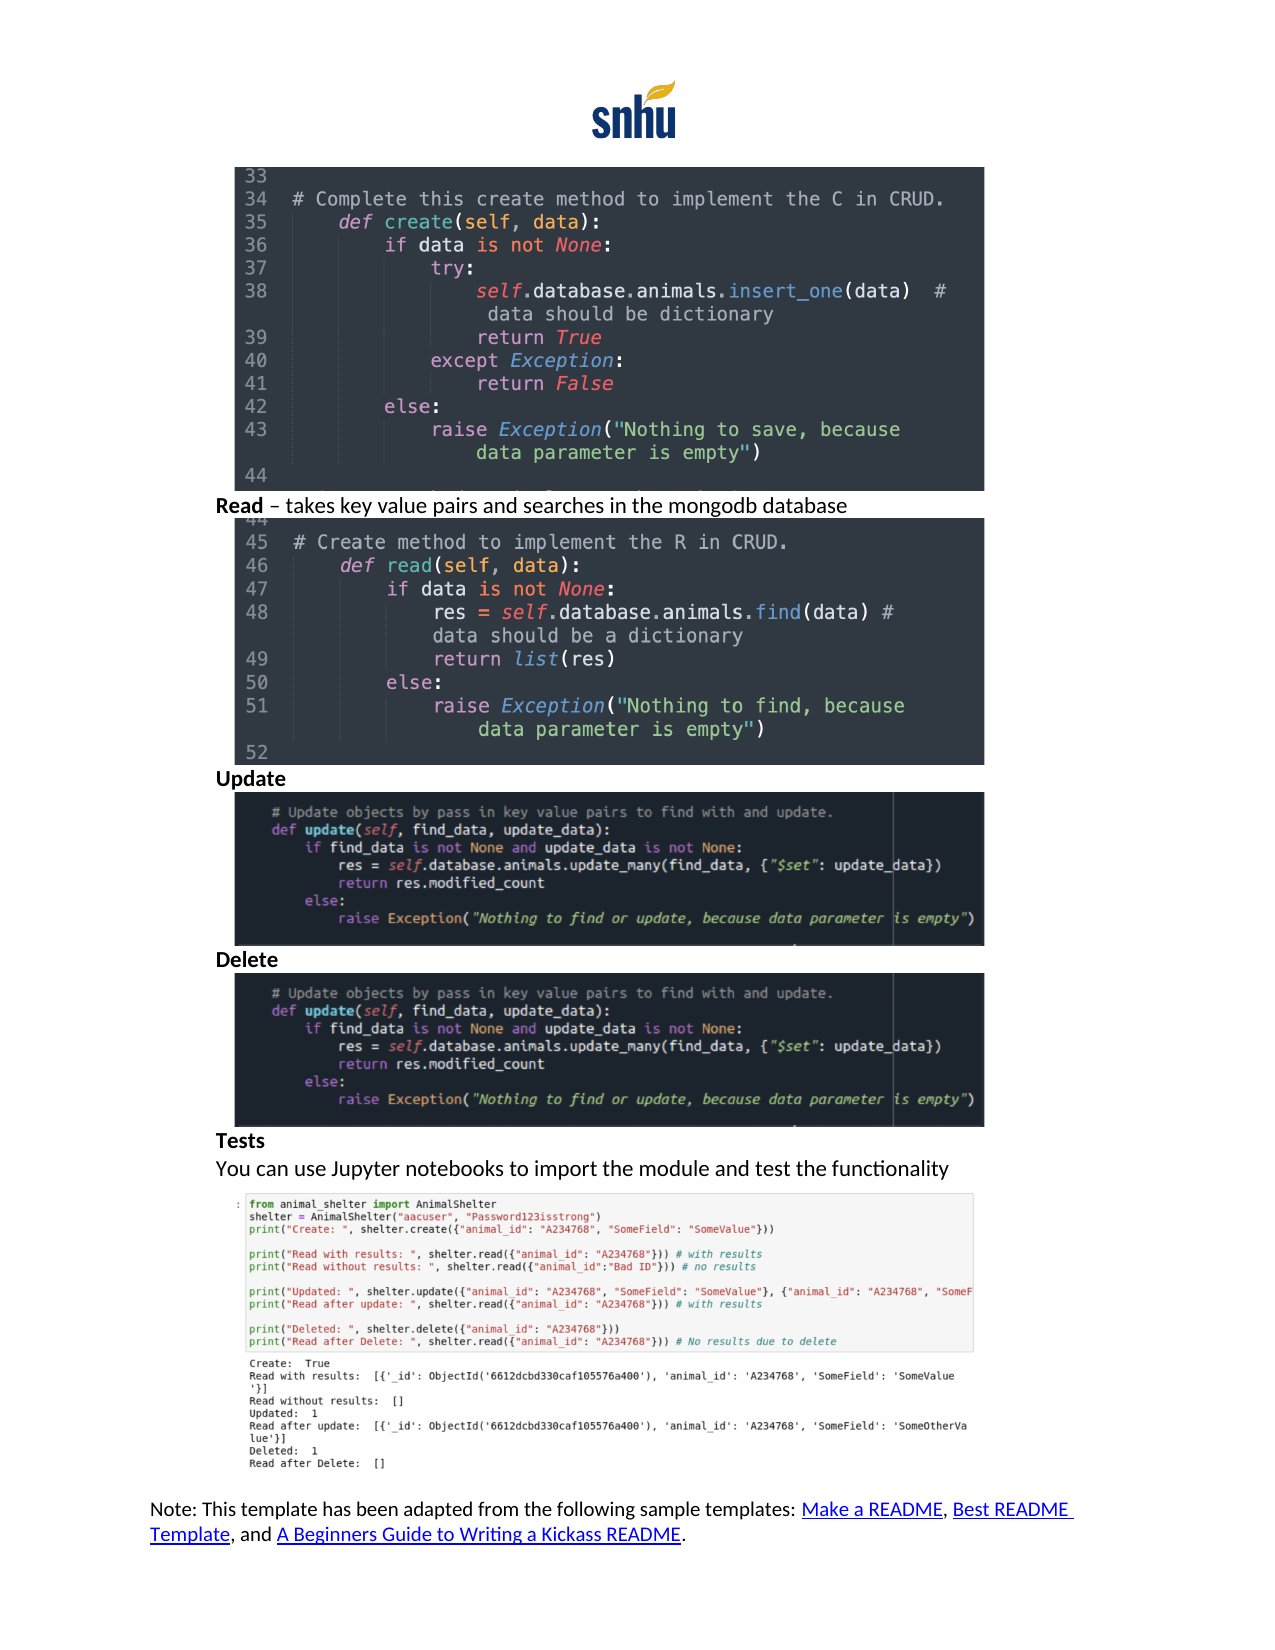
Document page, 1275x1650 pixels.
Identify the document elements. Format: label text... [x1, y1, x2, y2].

picture [573, 75, 702, 147]
text Update [216, 764, 1125, 792]
text Read – takes key value pairs and searches in the mongodb database [216, 491, 1125, 519]
subtitle Tests [150, 1126, 1125, 1154]
text Delete [216, 945, 1125, 973]
text You can use Jupyter notebooks to import the module and test the functionality [216, 1154, 1125, 1182]
